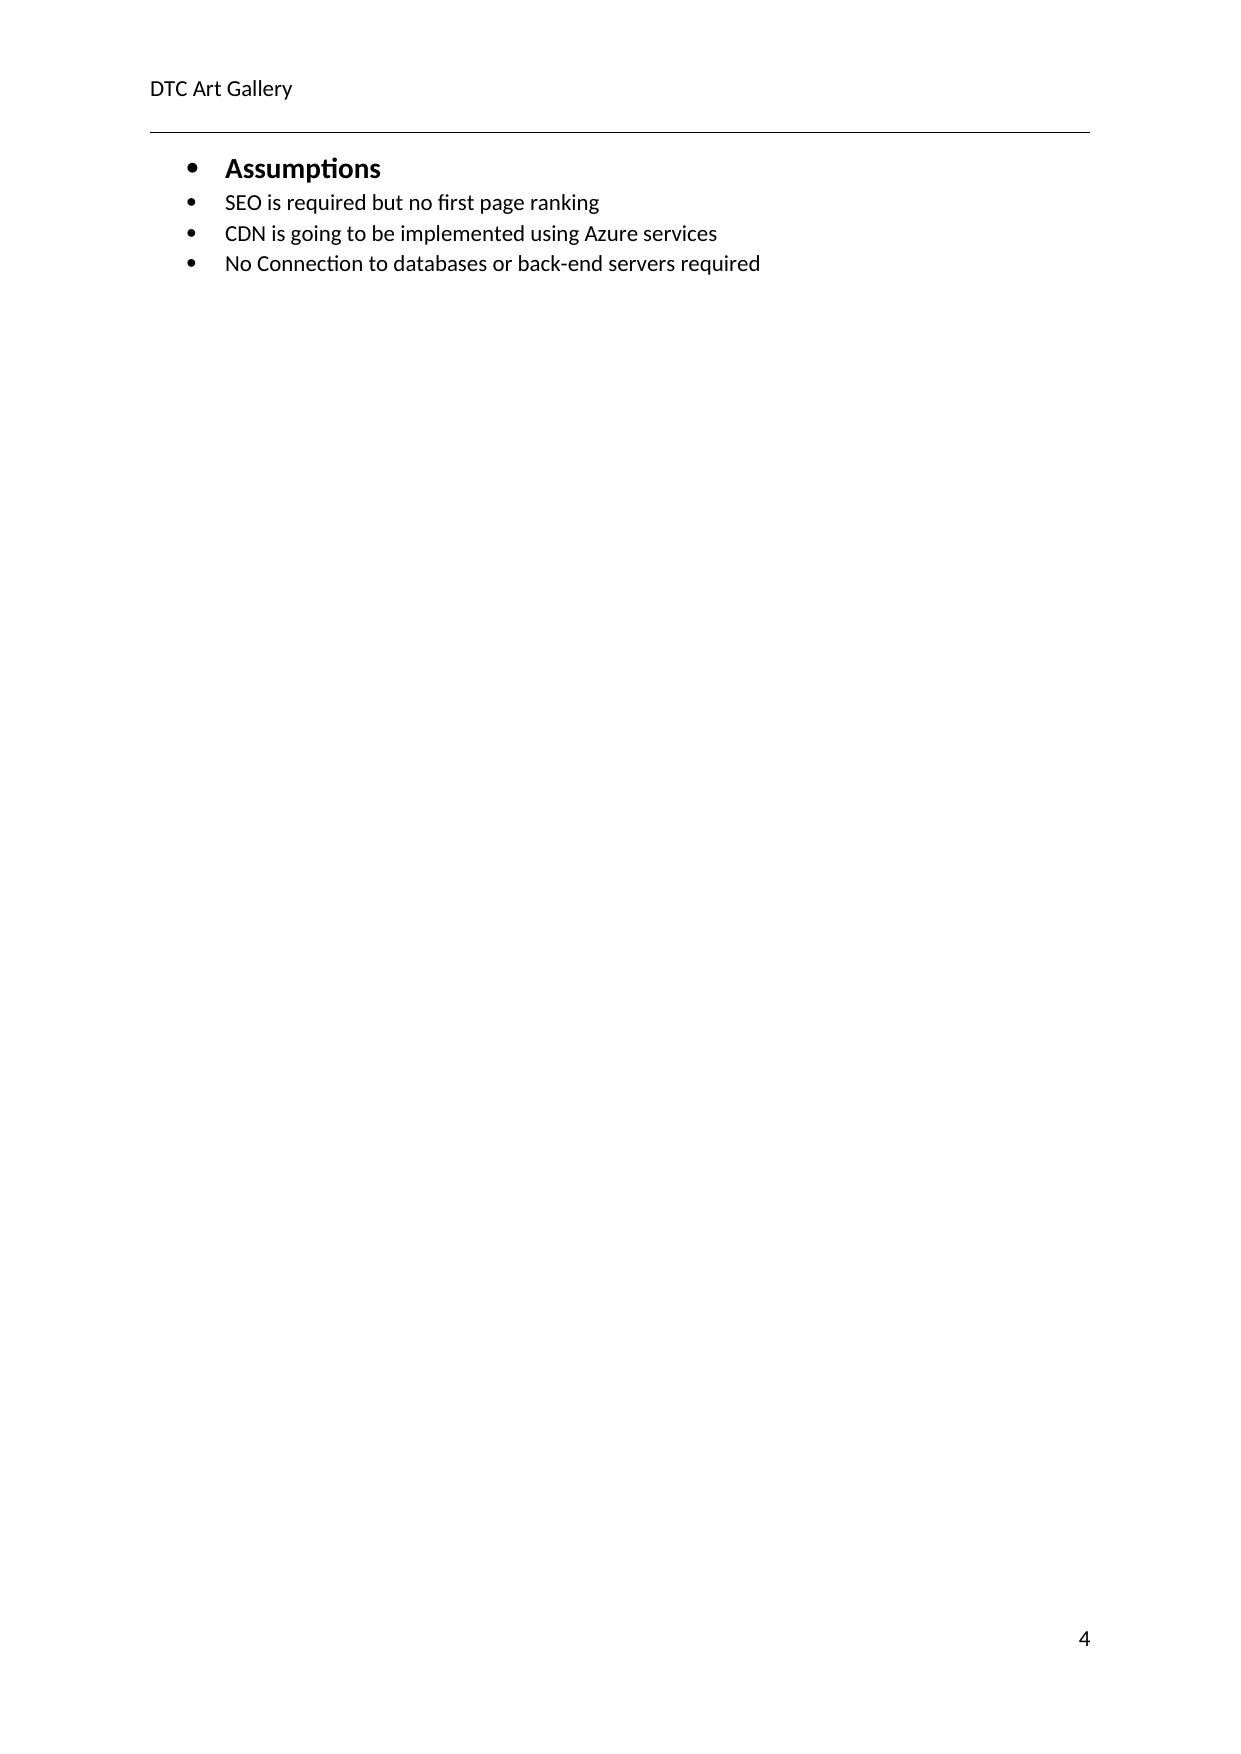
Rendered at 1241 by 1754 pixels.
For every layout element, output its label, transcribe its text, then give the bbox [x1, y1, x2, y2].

list No Connection to databases or back-end servers required [187, 249, 1090, 277]
subtitle Assumptions [187, 150, 1090, 186]
list SEO is required but no first page ranking [187, 188, 1090, 216]
list CDN is going to be implemented using Azure services [187, 219, 1090, 247]
